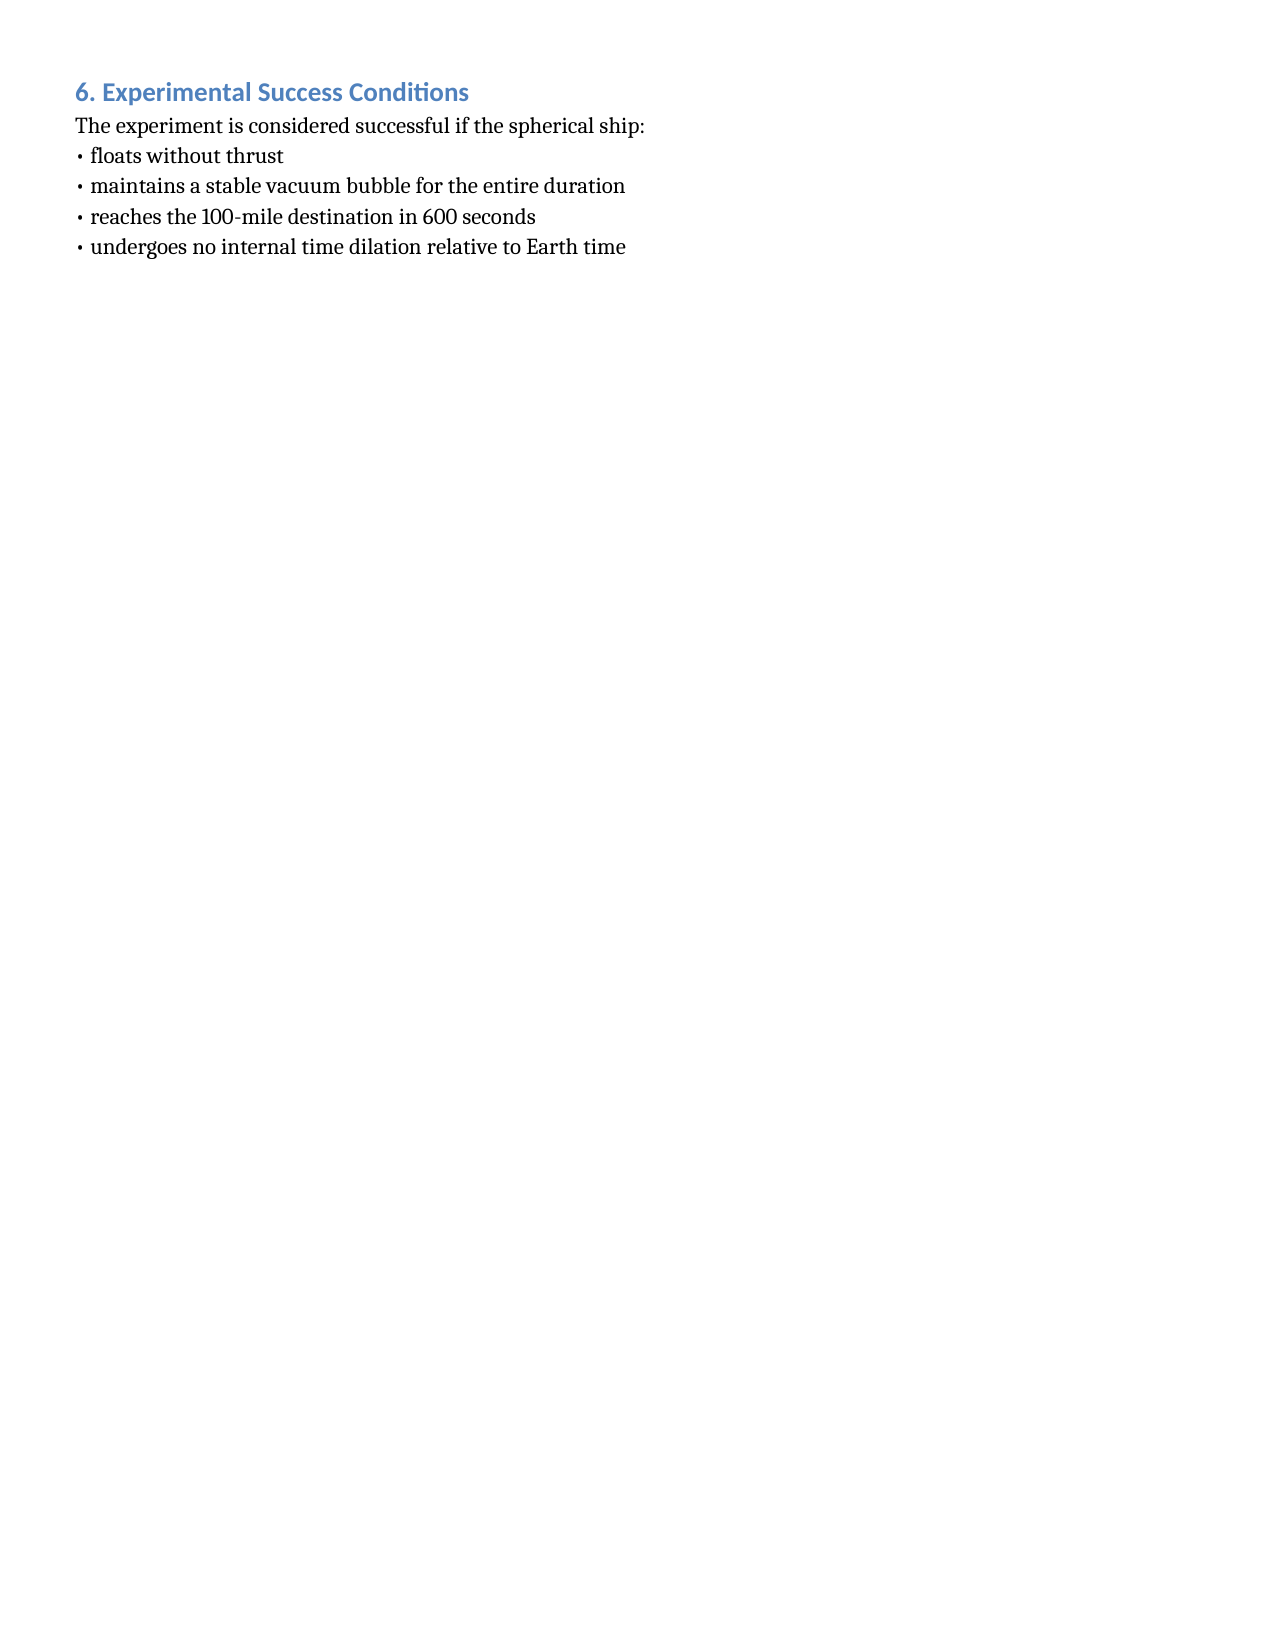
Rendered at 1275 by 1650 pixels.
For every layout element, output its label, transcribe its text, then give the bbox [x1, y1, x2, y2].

text The experiment is considered successful if the spherical ship: • floats without thrust • maintains a stable vacuum bubble for the entire duration • reaches the 100-mile destination in 600 seconds • undergoes no internal time dilation relative to Earth time [75, 113, 1200, 260]
subtitle 6. Experimental Success Conditions [75, 75, 1200, 108]
